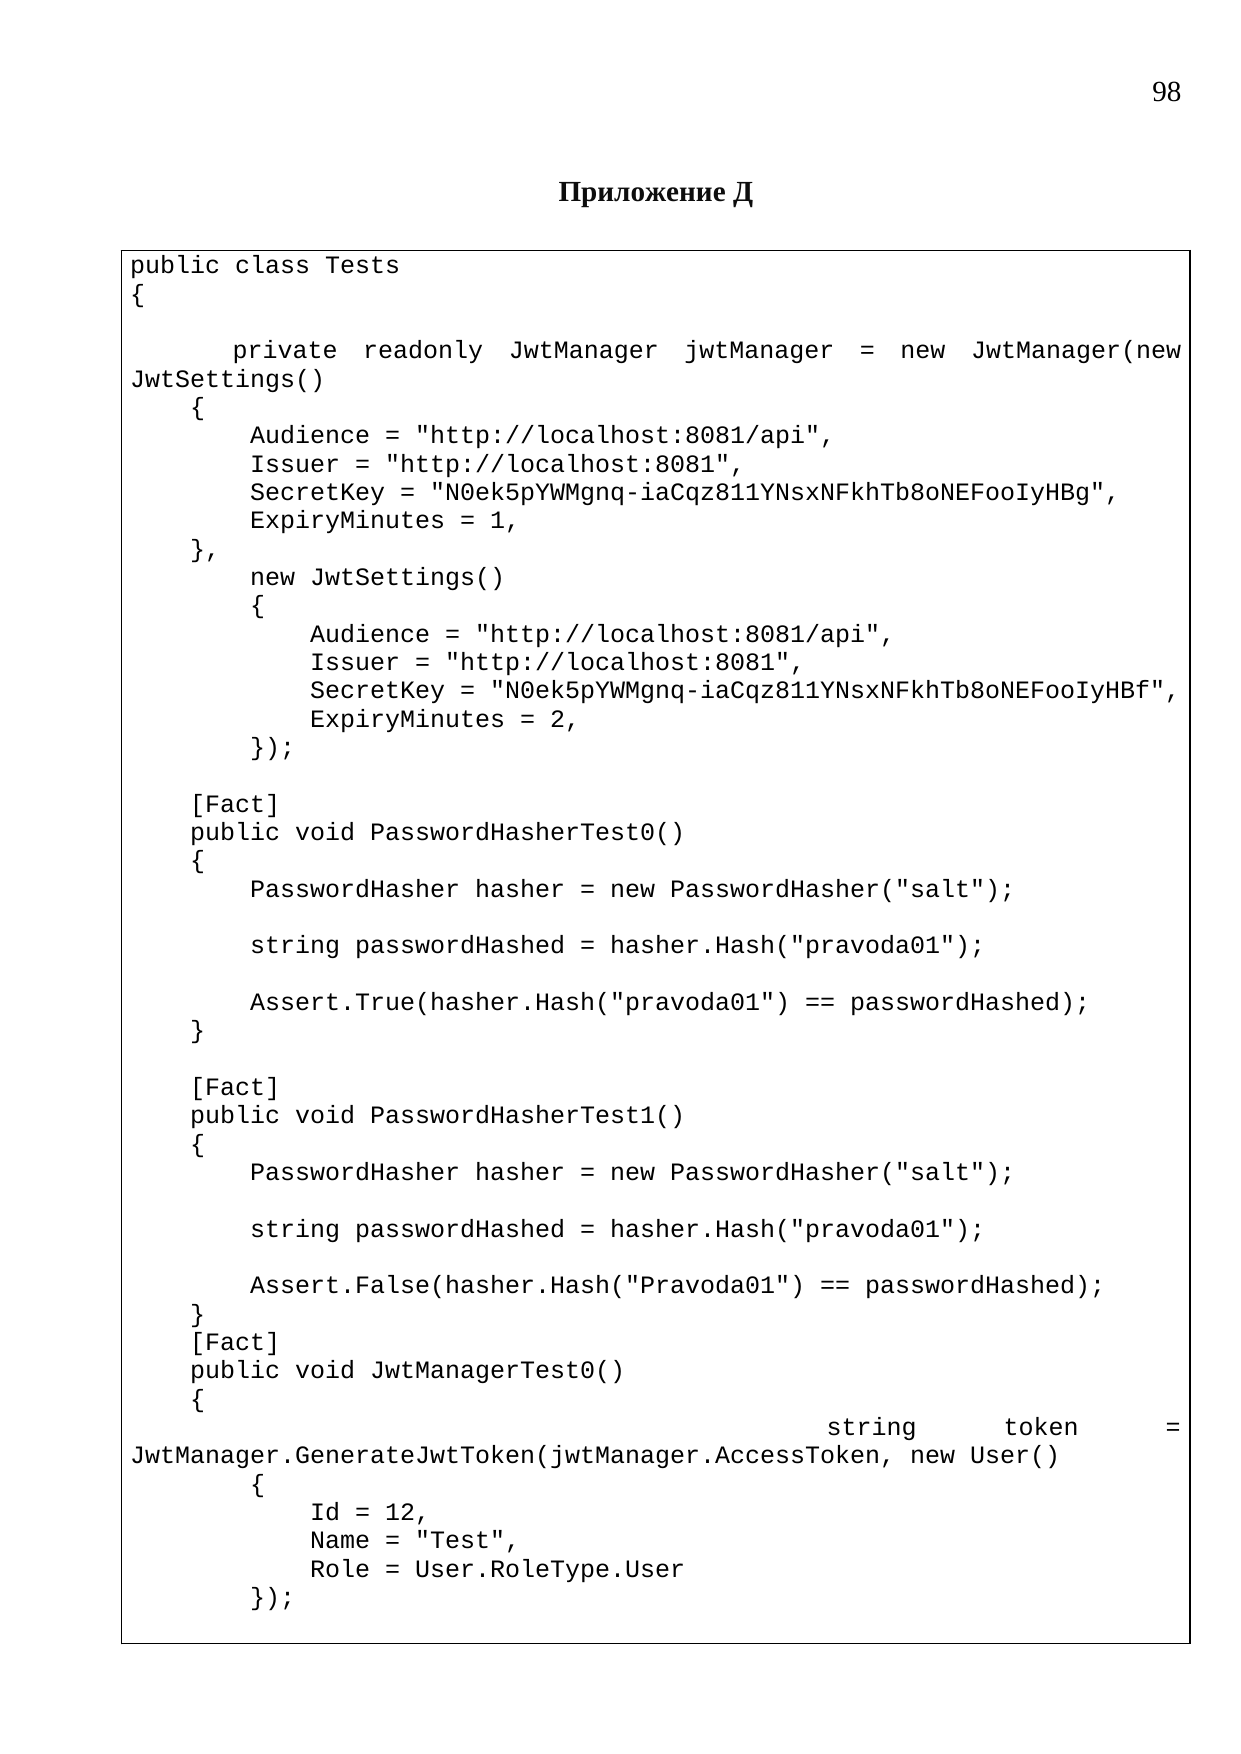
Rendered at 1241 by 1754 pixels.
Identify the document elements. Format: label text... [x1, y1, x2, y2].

text } [130, 1018, 1181, 1046]
text } [130, 1301, 1181, 1329]
text { [130, 1386, 1181, 1414]
text Audience = "http://localhost:8081/api", [130, 621, 1181, 649]
text { [130, 281, 1181, 309]
text ExpiryMinutes = 1, [130, 508, 1181, 536]
text [Fact] [130, 1074, 1181, 1103]
text { [130, 1471, 1181, 1499]
text ExpiryMinutes = 2, [130, 706, 1181, 734]
text [Fact] [130, 791, 1181, 819]
text string token = JwtManager.GenerateJwtToken(jwtManager.AccessToken, new User() [130, 1414, 1181, 1471]
text { [130, 394, 1181, 423]
text public void PasswordHasherTest1() [130, 1103, 1181, 1131]
text Assert.True(hasher.Hash("pravoda01") == passwordHashed); [130, 989, 1181, 1018]
text PasswordHasher hasher = new PasswordHasher("salt"); [130, 1159, 1181, 1188]
text string passwordHashed = hasher.Hash("pravoda01"); [130, 933, 1181, 961]
text PasswordHasher hasher = new PasswordHasher("salt"); [130, 876, 1181, 904]
text new JwtSettings() [130, 564, 1181, 593]
text public class Tests [122, 251, 1189, 281]
text public void JwtManagerTest0() [130, 1358, 1181, 1386]
text SecretKey = "N0ek5pYWMgnq-iaCqz811YNsxNFkhTb8oNEFooIyHBg", [130, 479, 1181, 508]
text { [130, 848, 1181, 876]
text Audience = "http://localhost:8081/api", [130, 423, 1181, 451]
text Issuer = "http://localhost:8081", [130, 649, 1181, 678]
text Name = "Test", [130, 1528, 1181, 1556]
text }, [130, 536, 1181, 564]
text [Fact] [130, 1329, 1181, 1358]
text public void PasswordHasherTest0() [130, 819, 1181, 848]
text string passwordHashed = hasher.Hash("pravoda01"); [130, 1216, 1181, 1244]
text Issuer = "http://localhost:8081", [130, 451, 1181, 479]
text SecretKey = "N0ek5pYWMgnq-iaCqz811YNsxNFkhTb8oNEFooIyHBf", [130, 678, 1181, 706]
text { [130, 593, 1181, 621]
text }); [130, 1584, 1181, 1613]
text private readonly JwtManager jwtManager = new JwtManager(new JwtSettings() [130, 338, 1181, 394]
text Role = User.RoleType.User [130, 1556, 1181, 1584]
text { [130, 1131, 1181, 1159]
text }); [130, 734, 1181, 763]
text Приложение Д [130, 174, 1181, 207]
text Assert.False(hasher.Hash("Pravoda01") == passwordHashed); [130, 1273, 1181, 1301]
text Id = 12, [130, 1499, 1181, 1528]
